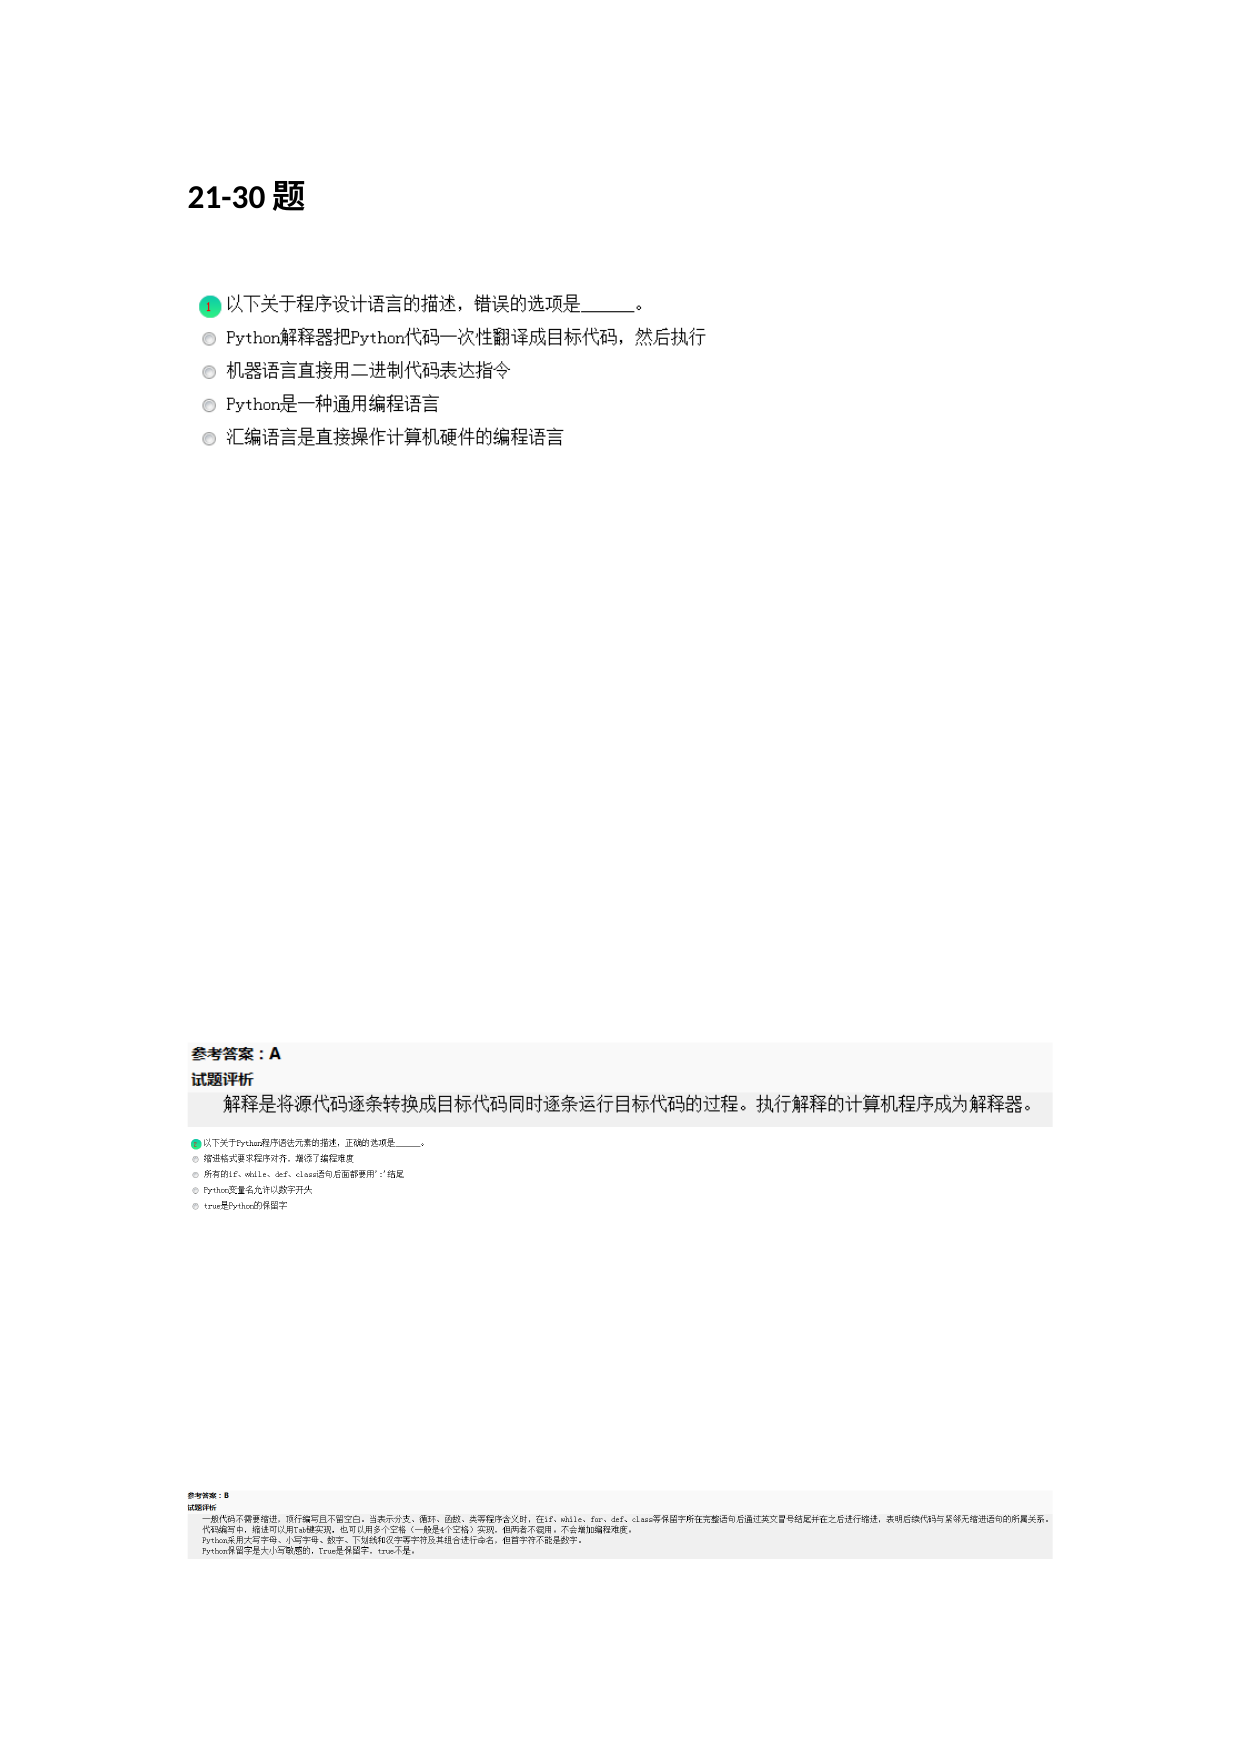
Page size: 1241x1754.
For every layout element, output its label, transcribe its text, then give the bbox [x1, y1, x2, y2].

picture [187, 1134, 1053, 1559]
picture [187, 289, 1053, 1127]
subtitle 21-30题 [187, 162, 1053, 227]
